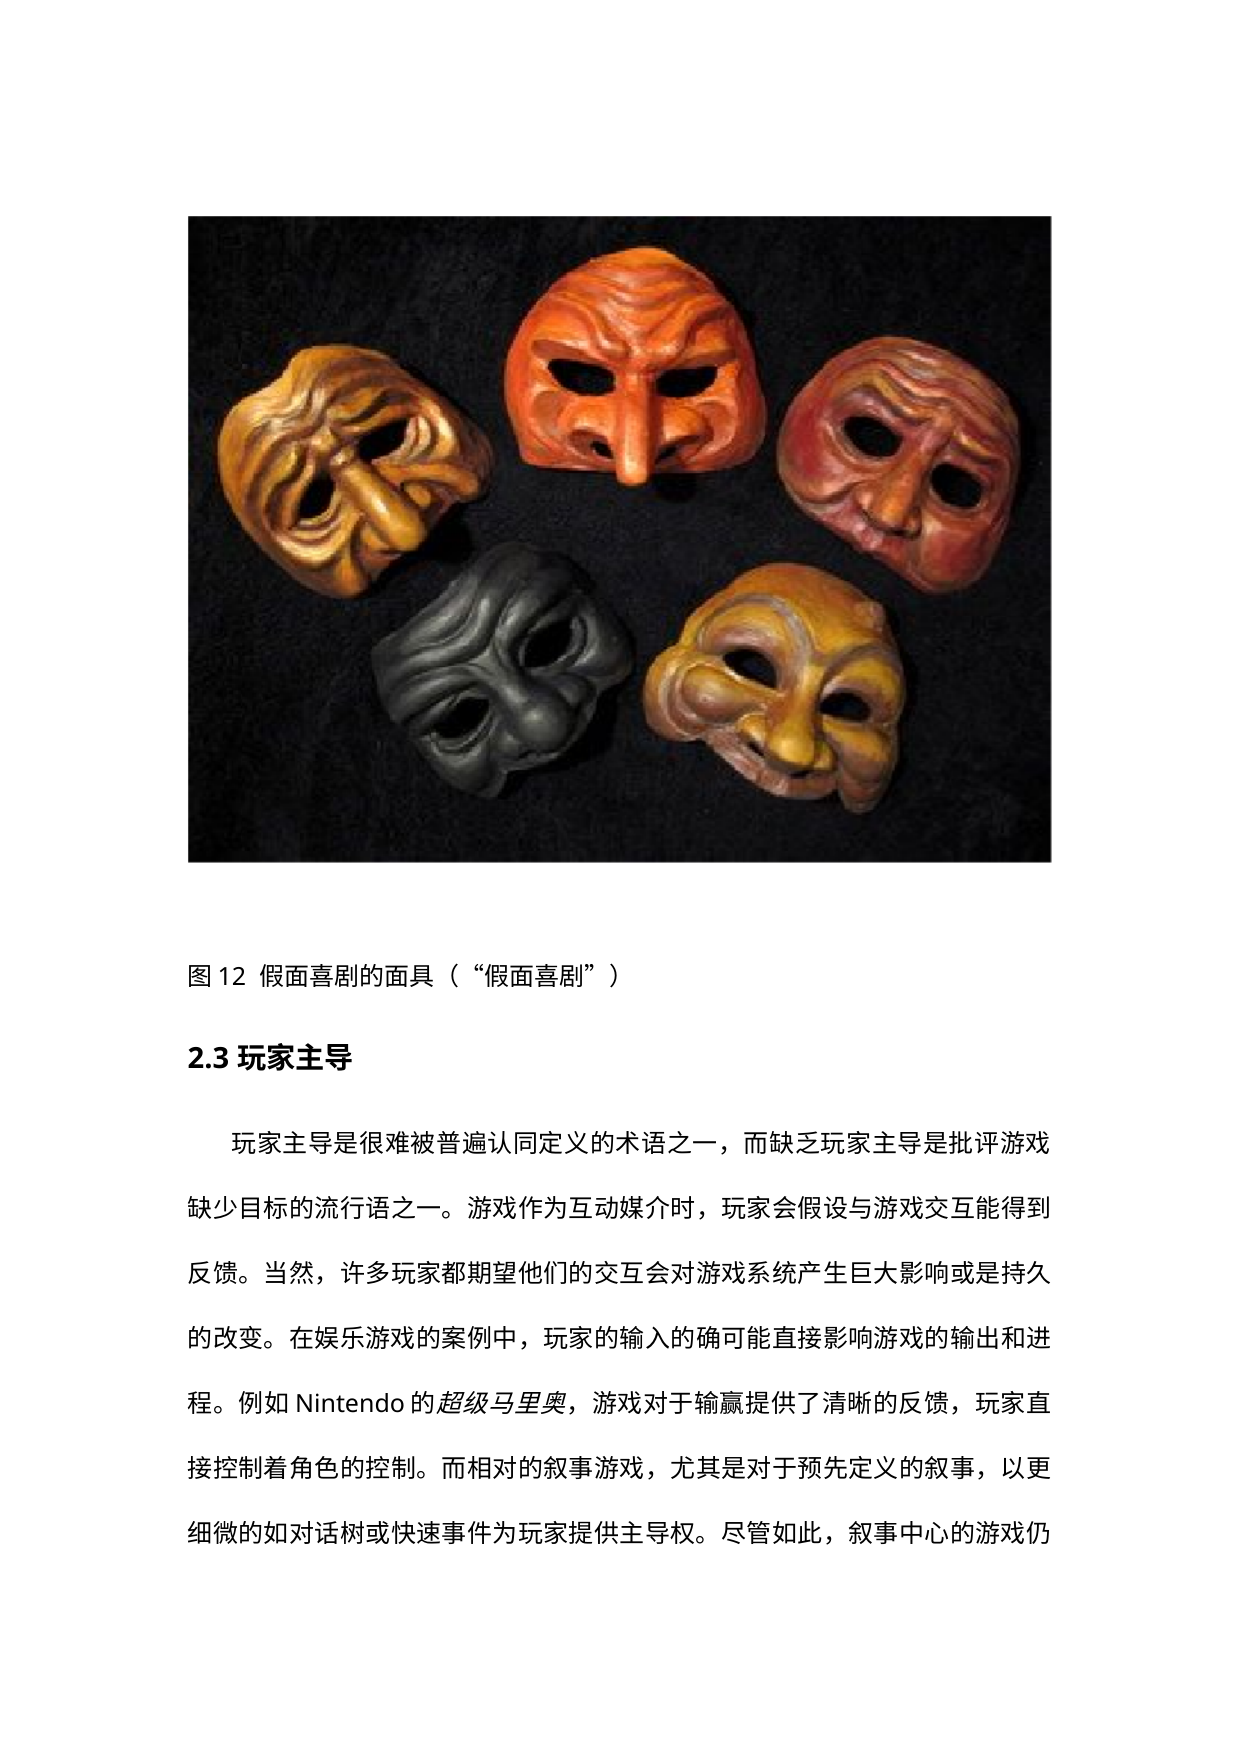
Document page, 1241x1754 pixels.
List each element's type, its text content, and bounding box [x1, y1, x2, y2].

text 图12 假面喜剧的面具（“假面喜剧”） [187, 942, 1053, 1007]
text 2.3 玩家主导 [187, 1023, 1053, 1088]
picture [187, 215, 1053, 864]
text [187, 1109, 1053, 1564]
